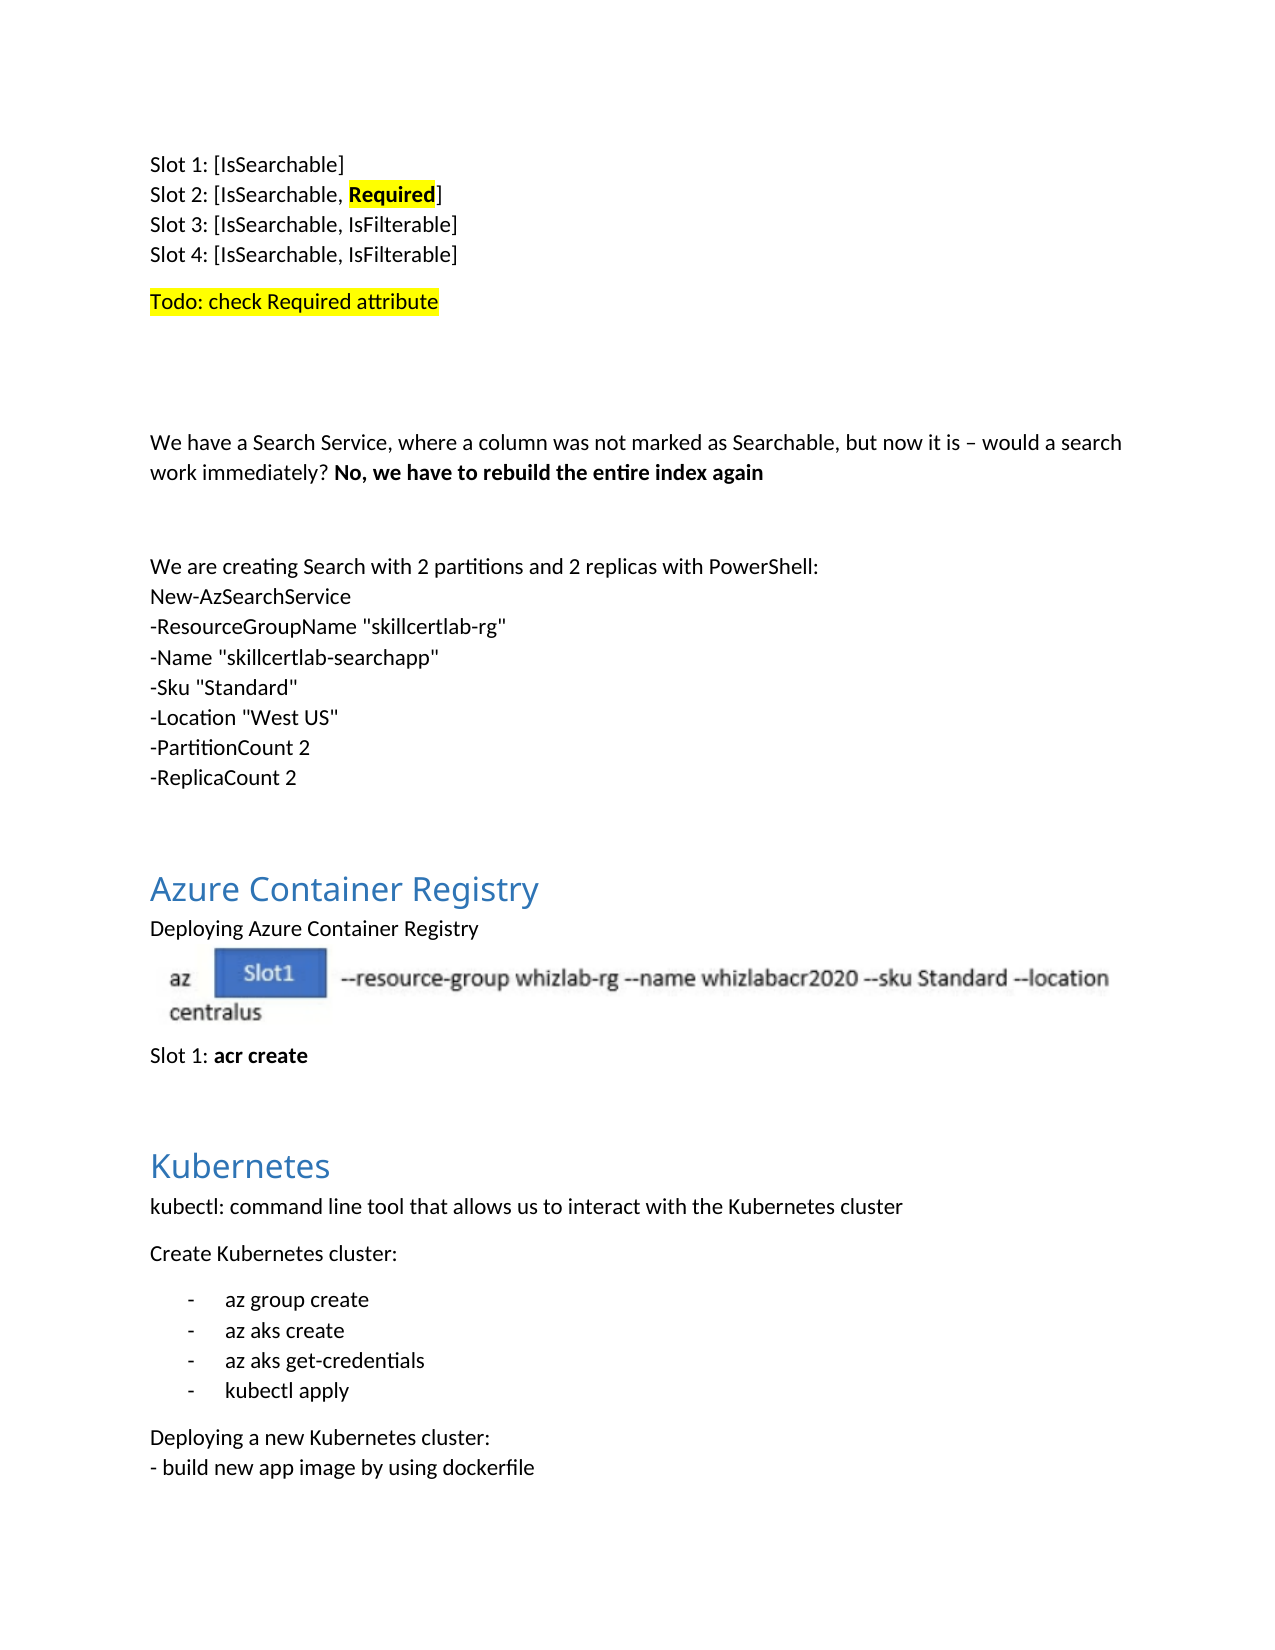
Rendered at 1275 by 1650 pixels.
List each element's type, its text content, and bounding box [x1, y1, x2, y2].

text We are creating Search with 2 partitions and 2 replicas with PowerShell: New-AzSearchService -ResourceGroupName "skillcertlab-rg" -Name "skillcertlab-searchapp" -Sku "Standard" -Location "West US" -PartitionCount 2 -ReplicaCount 2 [150, 552, 1125, 792]
text kubectl: command line tool that allows us to interact with the Kubernetes cluster [150, 1192, 1125, 1220]
text Todo: check Required attribute [150, 287, 1125, 316]
picture [150, 944, 1125, 1039]
text We have a Search Service, where a column was not marked as Searchable, but now it is – would a search work immediately? No, we have to rebuild the entire index again [150, 428, 1125, 486]
list az group create [187, 1286, 1125, 1314]
text Deploying Azure Container Registry Slot 1: acr create [150, 1039, 1125, 1069]
text Create Kubernetes cluster: [150, 1239, 1125, 1267]
list az aks create [187, 1316, 1125, 1344]
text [150, 1423, 1125, 1481]
text Deploying Azure Container Registry Slot 1: acr create [150, 914, 1125, 944]
list az aks get-credentials [187, 1346, 1125, 1374]
list kubectl apply [187, 1376, 1125, 1404]
subtitle Azure Container Registry [150, 866, 1125, 911]
subtitle Kubernetes [150, 1143, 1125, 1188]
text Slot 1: [IsSearchable] Slot 2: [IsSearchable, Required] Slot 3: [IsSearchable, IsFilterable] Slot 4: [IsSearchable, IsFilterable] [150, 150, 1125, 269]
